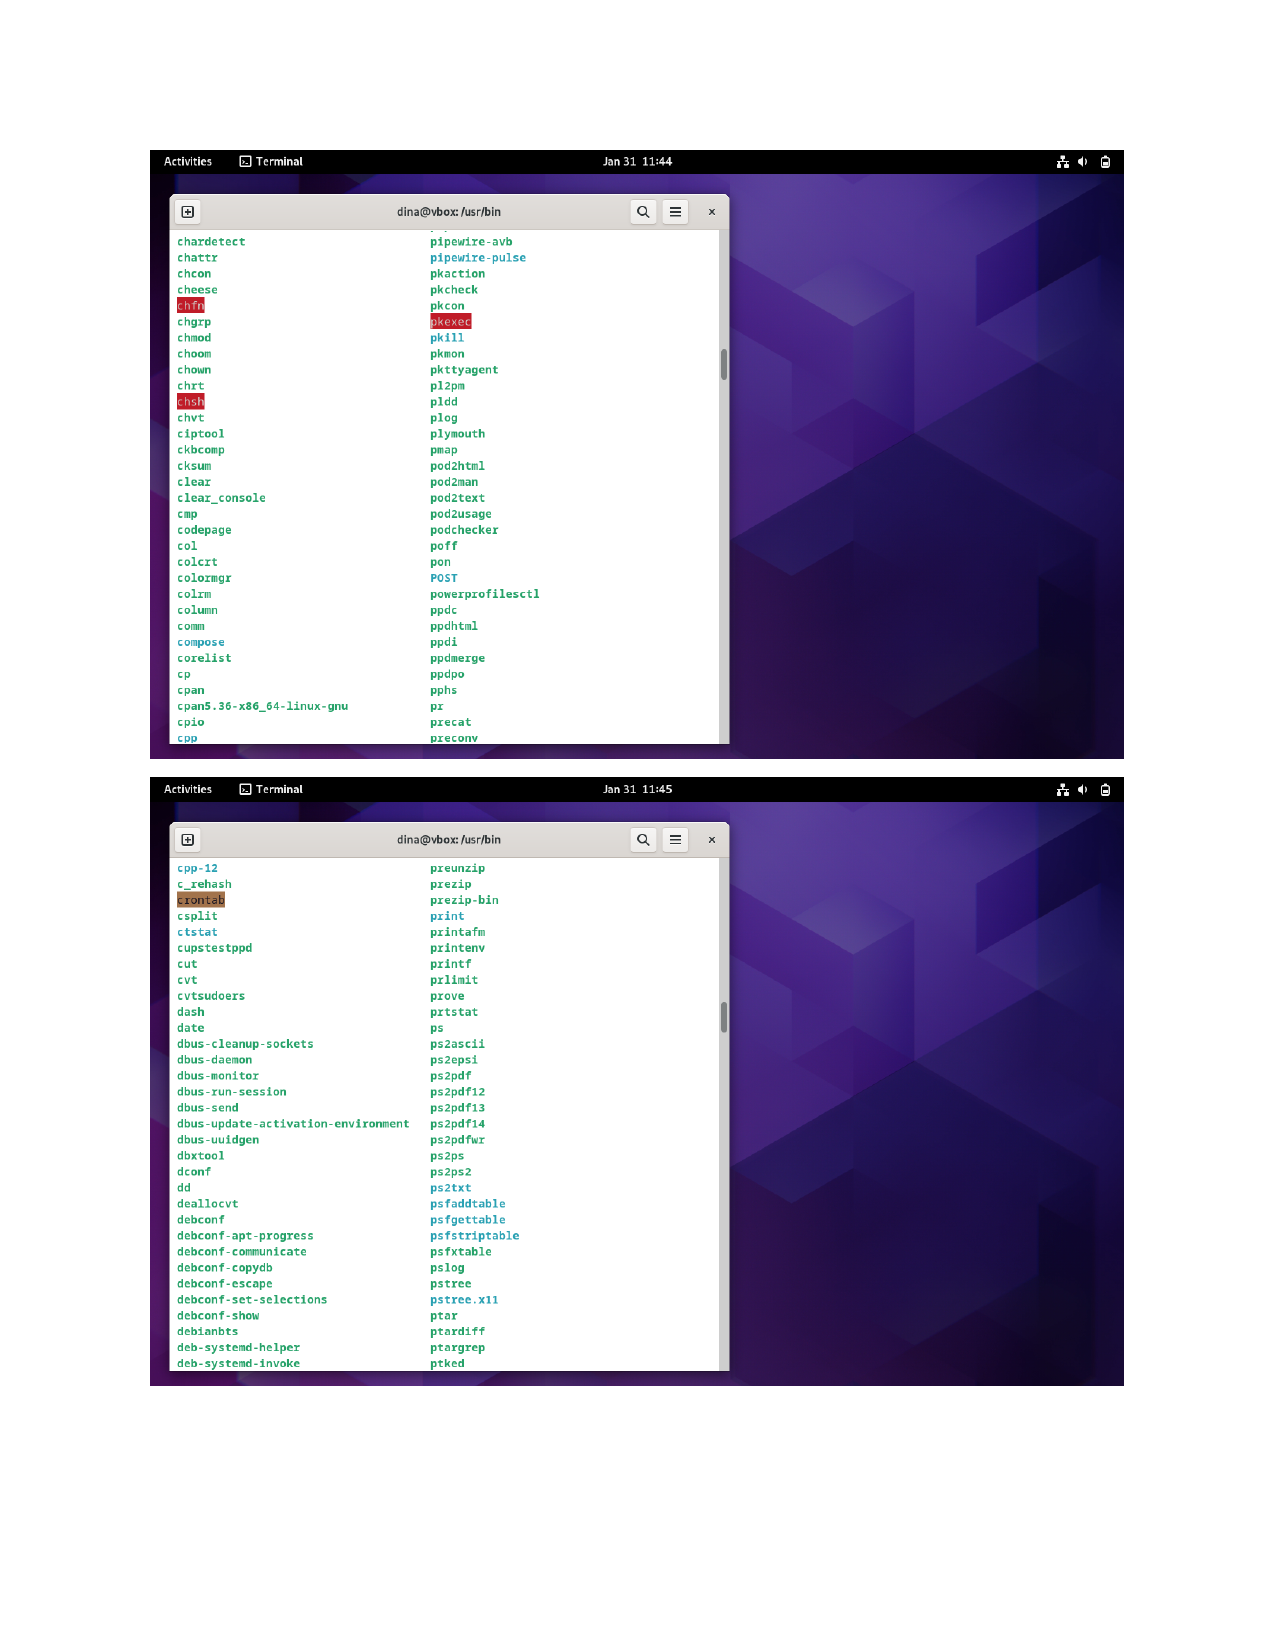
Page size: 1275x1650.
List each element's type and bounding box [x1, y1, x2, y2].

picture [150, 150, 1124, 759]
picture [150, 777, 1124, 1386]
